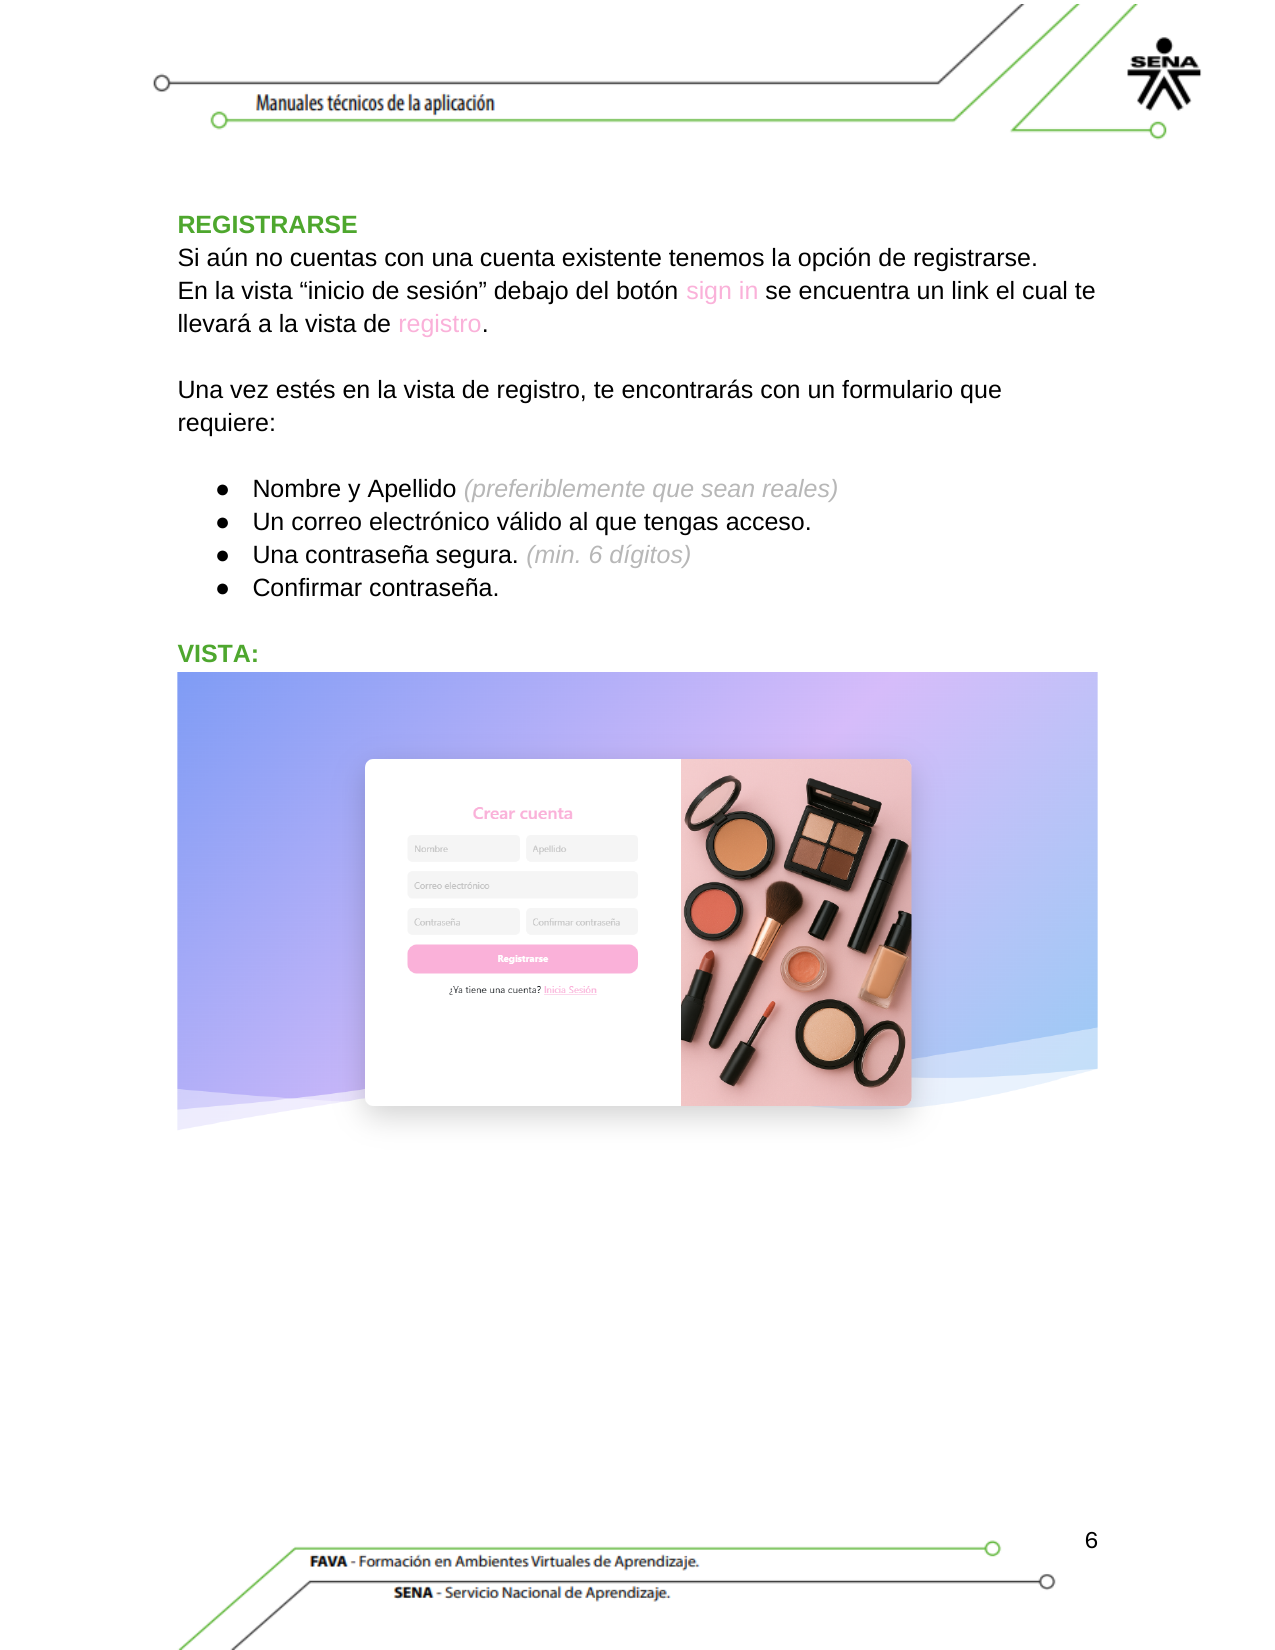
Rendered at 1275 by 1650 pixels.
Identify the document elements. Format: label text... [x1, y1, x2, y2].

text REGISTRARSE [177, 210, 1098, 239]
list Nombre y Apellido (preferiblemente que sean reales) [215, 474, 1098, 503]
list Una contraseña segura. (min. 6 dígitos) [215, 540, 1098, 569]
list Un correo electrónico válido al que tengas acceso. [215, 507, 1098, 536]
list Confirmar contraseña. [215, 573, 1098, 602]
picture [63, 1512, 1080, 1650]
picture [97, 4, 1259, 166]
text VISTA: [177, 639, 1098, 668]
text En la vista “inicio de sesión” debajo del botón sign in se encuentra un link el cual te llevará a la vista de registro. [177, 276, 1098, 338]
text Una vez estés en la vista de registro, te encontrarás con un formulario que requiere: [177, 375, 1098, 437]
text Si aún no cuentas con una cuenta existente tenemos la opción de registrarse. [177, 243, 1098, 272]
picture [177, 672, 1098, 1191]
